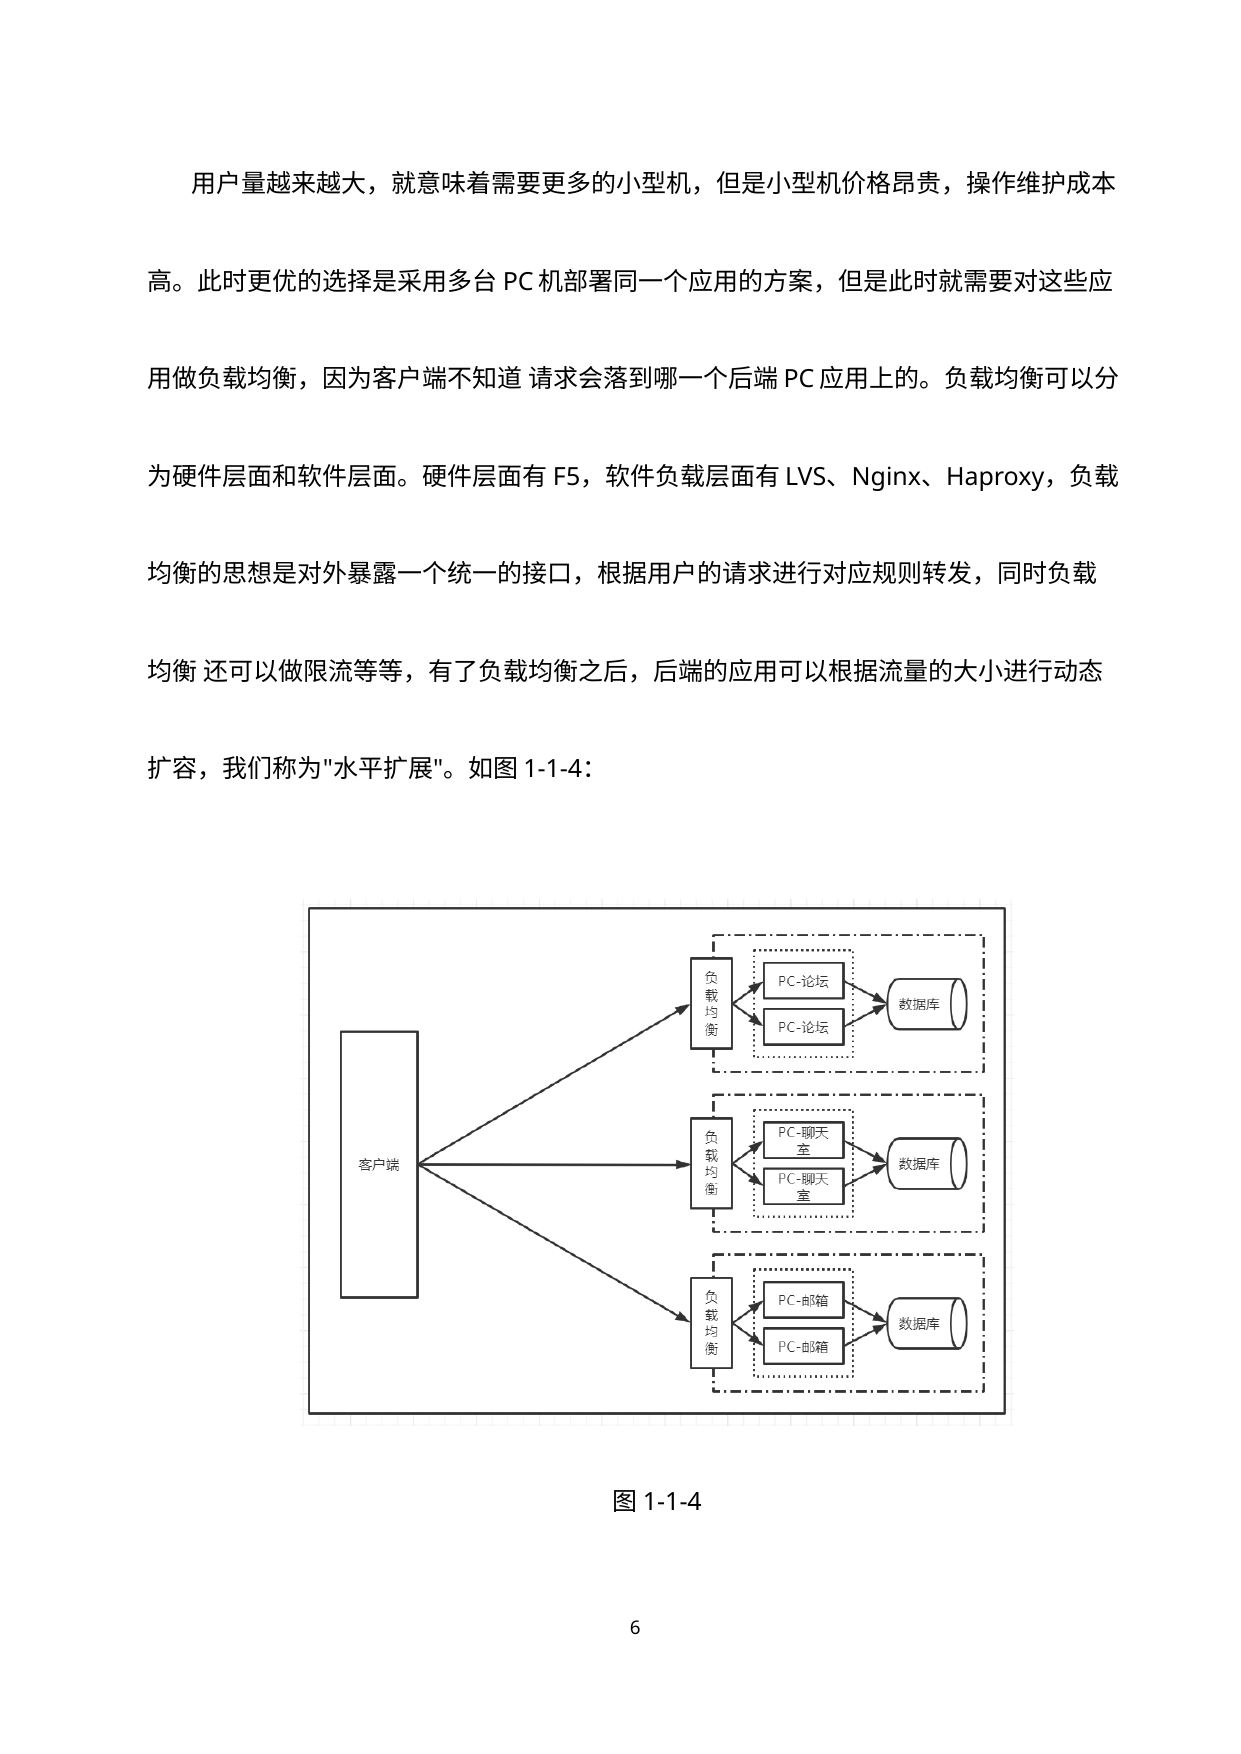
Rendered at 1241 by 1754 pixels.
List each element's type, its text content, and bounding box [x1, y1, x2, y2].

picture [299, 899, 1014, 1426]
list 用户量越来越⼤，就意味着需要更多的⼩型机，但是⼩型机价格昂贵，操作维护成本高。此时更优的选择是采用多台PC机部署同⼀个应用的方案，但是此时就需要对这些应用做负载均衡，因为客户端不知道 请求会落到哪⼀个后端PC应用上的。负载均衡可以分为硬件层面和软件层面。硬件层面有F5，软件负载层面有LVS、Nginx、Haproxy，负载均衡的思想是对外暴露⼀个统⼀的接⼝，根据用户的请求进行对应规则转发，同时负载均衡 还可以做限流等等，有了负载均衡之后，后端的应用可以根据流量的⼤⼩进行动态扩容，我们称为"水平扩展"。如图1-1-4： [148, 149, 1122, 799]
list 图 1-1-4 [148, 1467, 1122, 1532]
